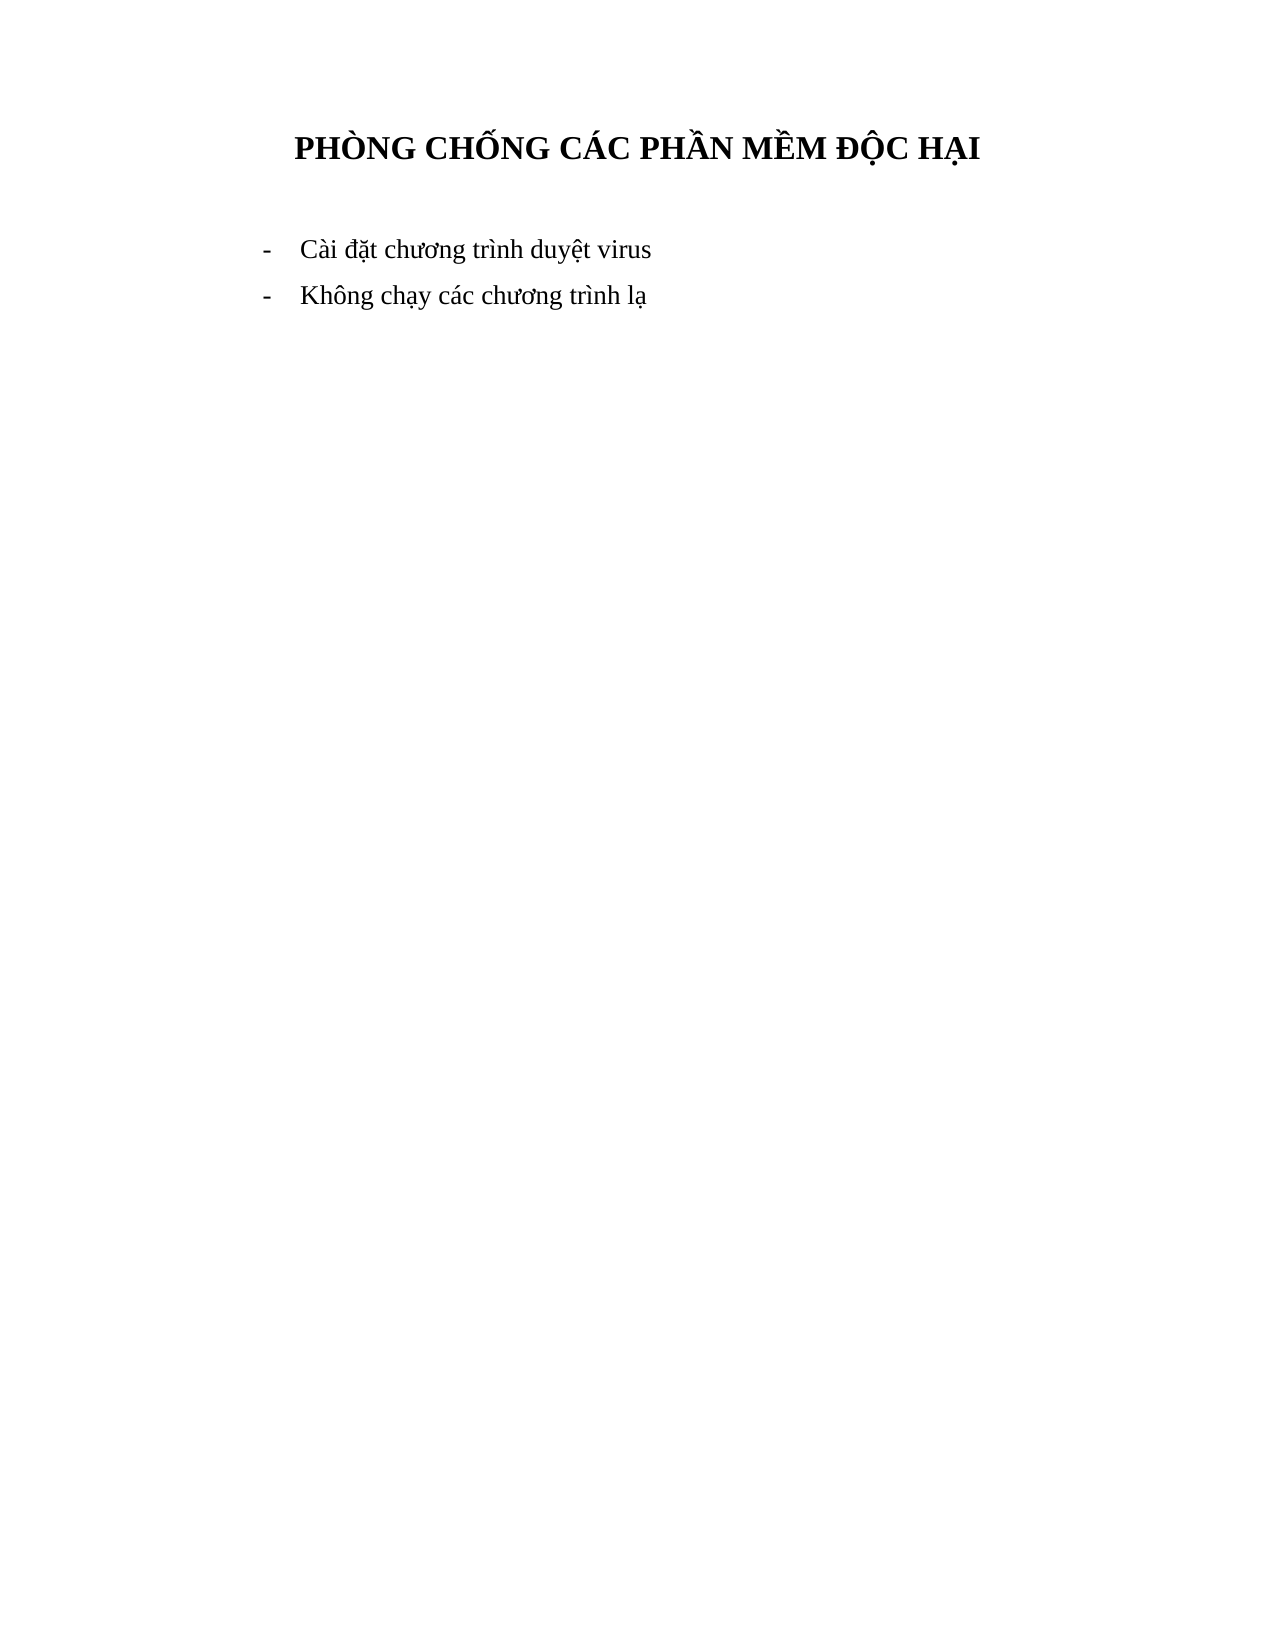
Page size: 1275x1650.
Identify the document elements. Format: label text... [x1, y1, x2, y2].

list Không chạy các chương trình lạ [262, 279, 1125, 311]
list Cài đặt chương trình duyệt virus [262, 233, 1125, 264]
subtitle PHÒNG CHỐNG CÁC PHẦN MỀM ĐỘC HẠI [150, 128, 1125, 166]
